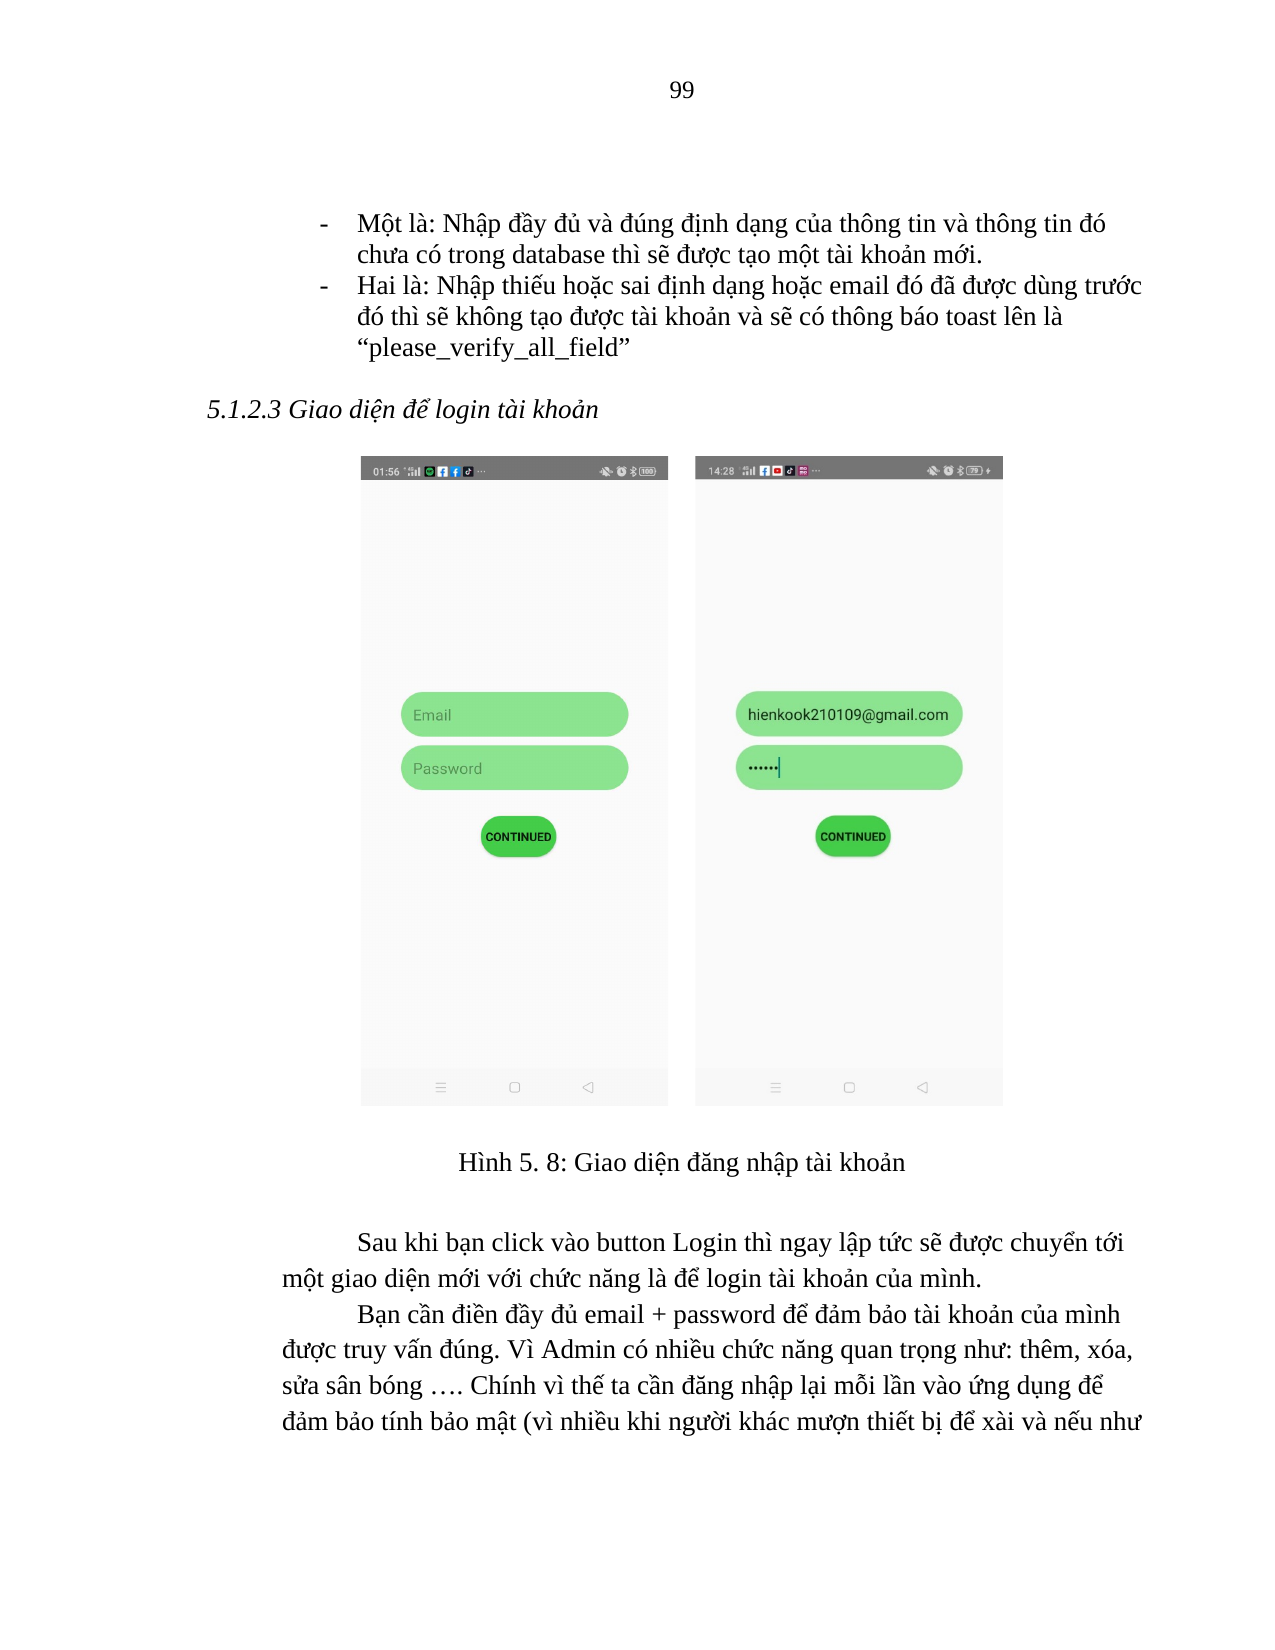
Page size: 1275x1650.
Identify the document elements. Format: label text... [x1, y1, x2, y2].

picture [360, 456, 669, 1106]
list Sau khi bạn click vào button Login thì ngay lập tức sẽ được chuyển tới một giao diện mới với chức năng là để login tài khoản của mình. [282, 1226, 1157, 1293]
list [282, 1298, 1157, 1436]
text 5.1.2.3 Giao diện để login tài khoản [207, 394, 1157, 425]
text Hình 5. 8: Giao diện đăng nhập tài khoản [207, 1146, 1157, 1177]
list Một là: Nhập đầy đủ và đúng định dạng của thông tin và thông tin đó chưa có trong database thì sẽ được tạo một tài khoản mới. [319, 207, 1157, 269]
list Hai là: Nhập thiếu hoặc sai định dạng hoặc email đó đã được dùng trước đó thì sẽ không tạo được tài khoản và sẽ có thông báo toast lên là “please_verify_all_field” [319, 269, 1157, 362]
picture [695, 456, 1003, 1106]
